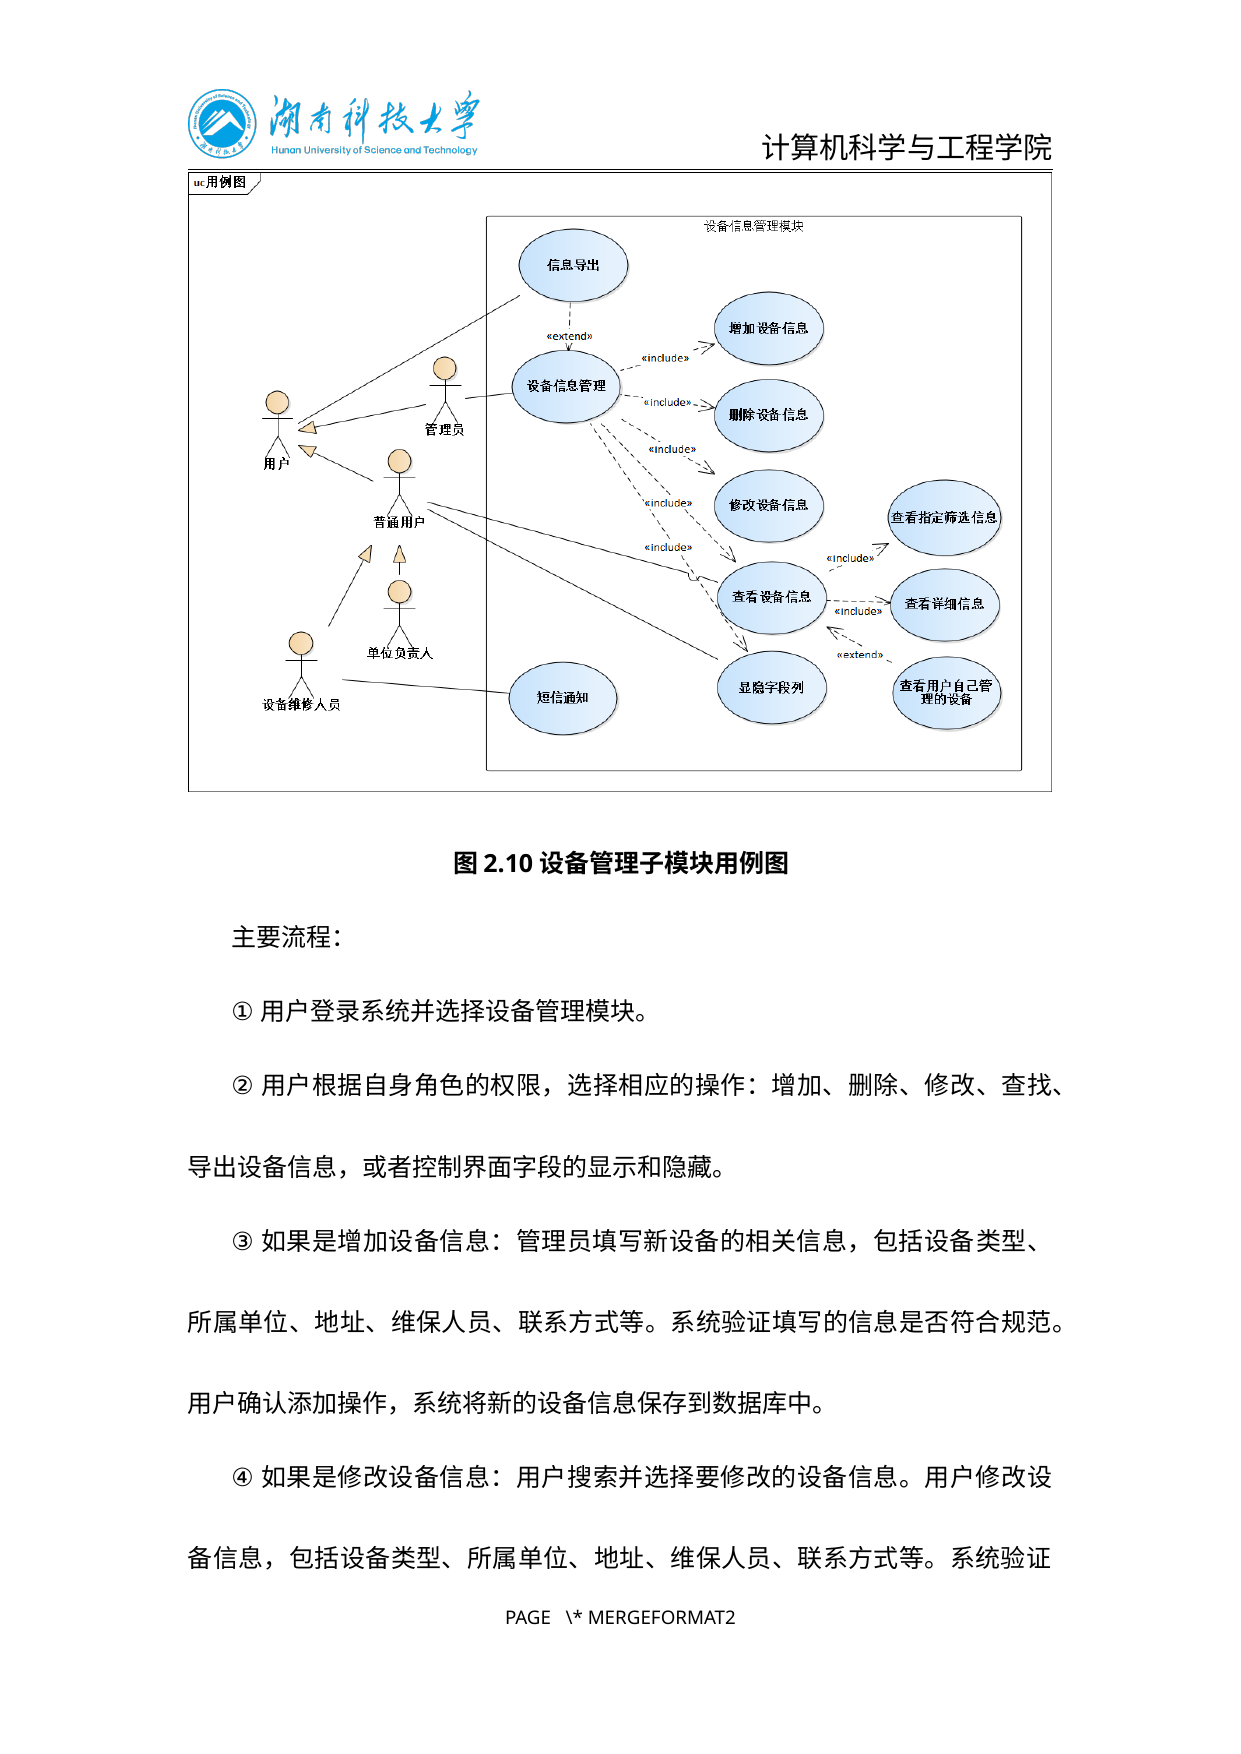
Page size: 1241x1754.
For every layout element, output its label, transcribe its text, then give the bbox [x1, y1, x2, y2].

text 图2.10 设备管理子模块用例图 [187, 829, 1055, 894]
text ④ 如果是修改设备信息：用户搜索并选择要修改的设备信息。用户修改设备信息，包括设备类型、所属单位、地址、维保人员、联系方式等。系统验证修改后的信息是否符合规范。用户确认修改操作，系统更新相应的设备信息。 [187, 1443, 1053, 1589]
picture [187, 88, 480, 159]
text ② 用户根据自身角色的权限，选择相应的操作：增加、删除、修改、查找、导出设备信息，或者控制界面字段的显示和隐藏。 [187, 1051, 1053, 1198]
text ① 用户登录系统并选择设备管理模块。 [187, 977, 1053, 1042]
picture [187, 171, 1052, 792]
text 主要流程： [187, 903, 1053, 968]
text ③ 如果是增加设备信息：管理员填写新设备的相关信息，包括设备类型、所属单位、地址、维保人员、联系方式等。系统验证填写的信息是否符合规范。用户确认添加操作，系统将新的设备信息保存到数据库中。 [187, 1207, 1053, 1434]
